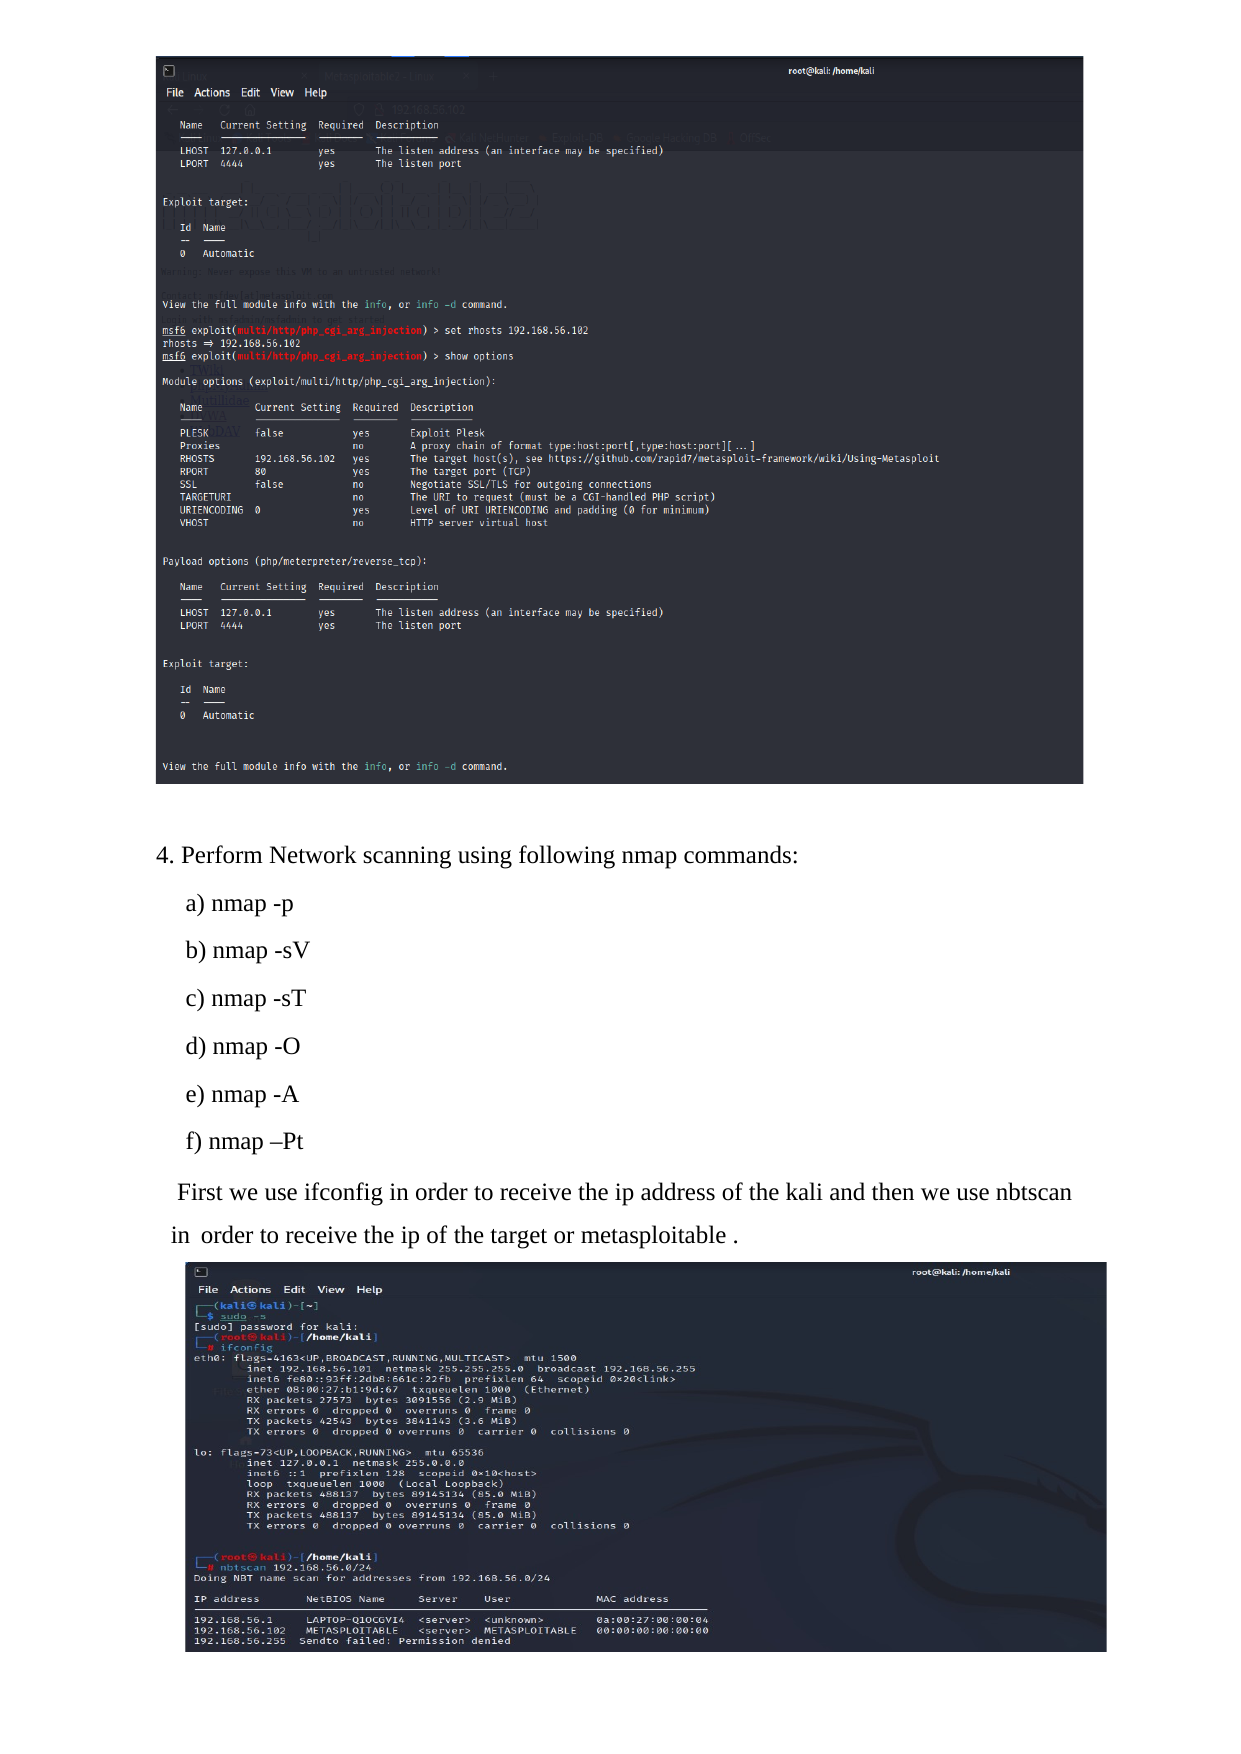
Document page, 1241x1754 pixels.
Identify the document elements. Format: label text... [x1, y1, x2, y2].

text d) nmap -O [112, 1031, 1169, 1060]
picture [155, 56, 1084, 784]
text First we use ifconfig in order to receive the ip address of the kali and then we use nbtscan in order to receive the ip of the target or metasploitable . [171, 1177, 1073, 1248]
text f) nmap –Pt [112, 1126, 1169, 1155]
text c) nmap -sT [112, 983, 1169, 1012]
text b) nmap -sV [112, 936, 1169, 964]
text 4. Perform Network scanning using following nmap commands: [81, 840, 1169, 869]
text a) nmap -p [112, 888, 1169, 917]
text e) nmap -A [112, 1079, 1169, 1107]
picture [185, 1262, 1107, 1652]
